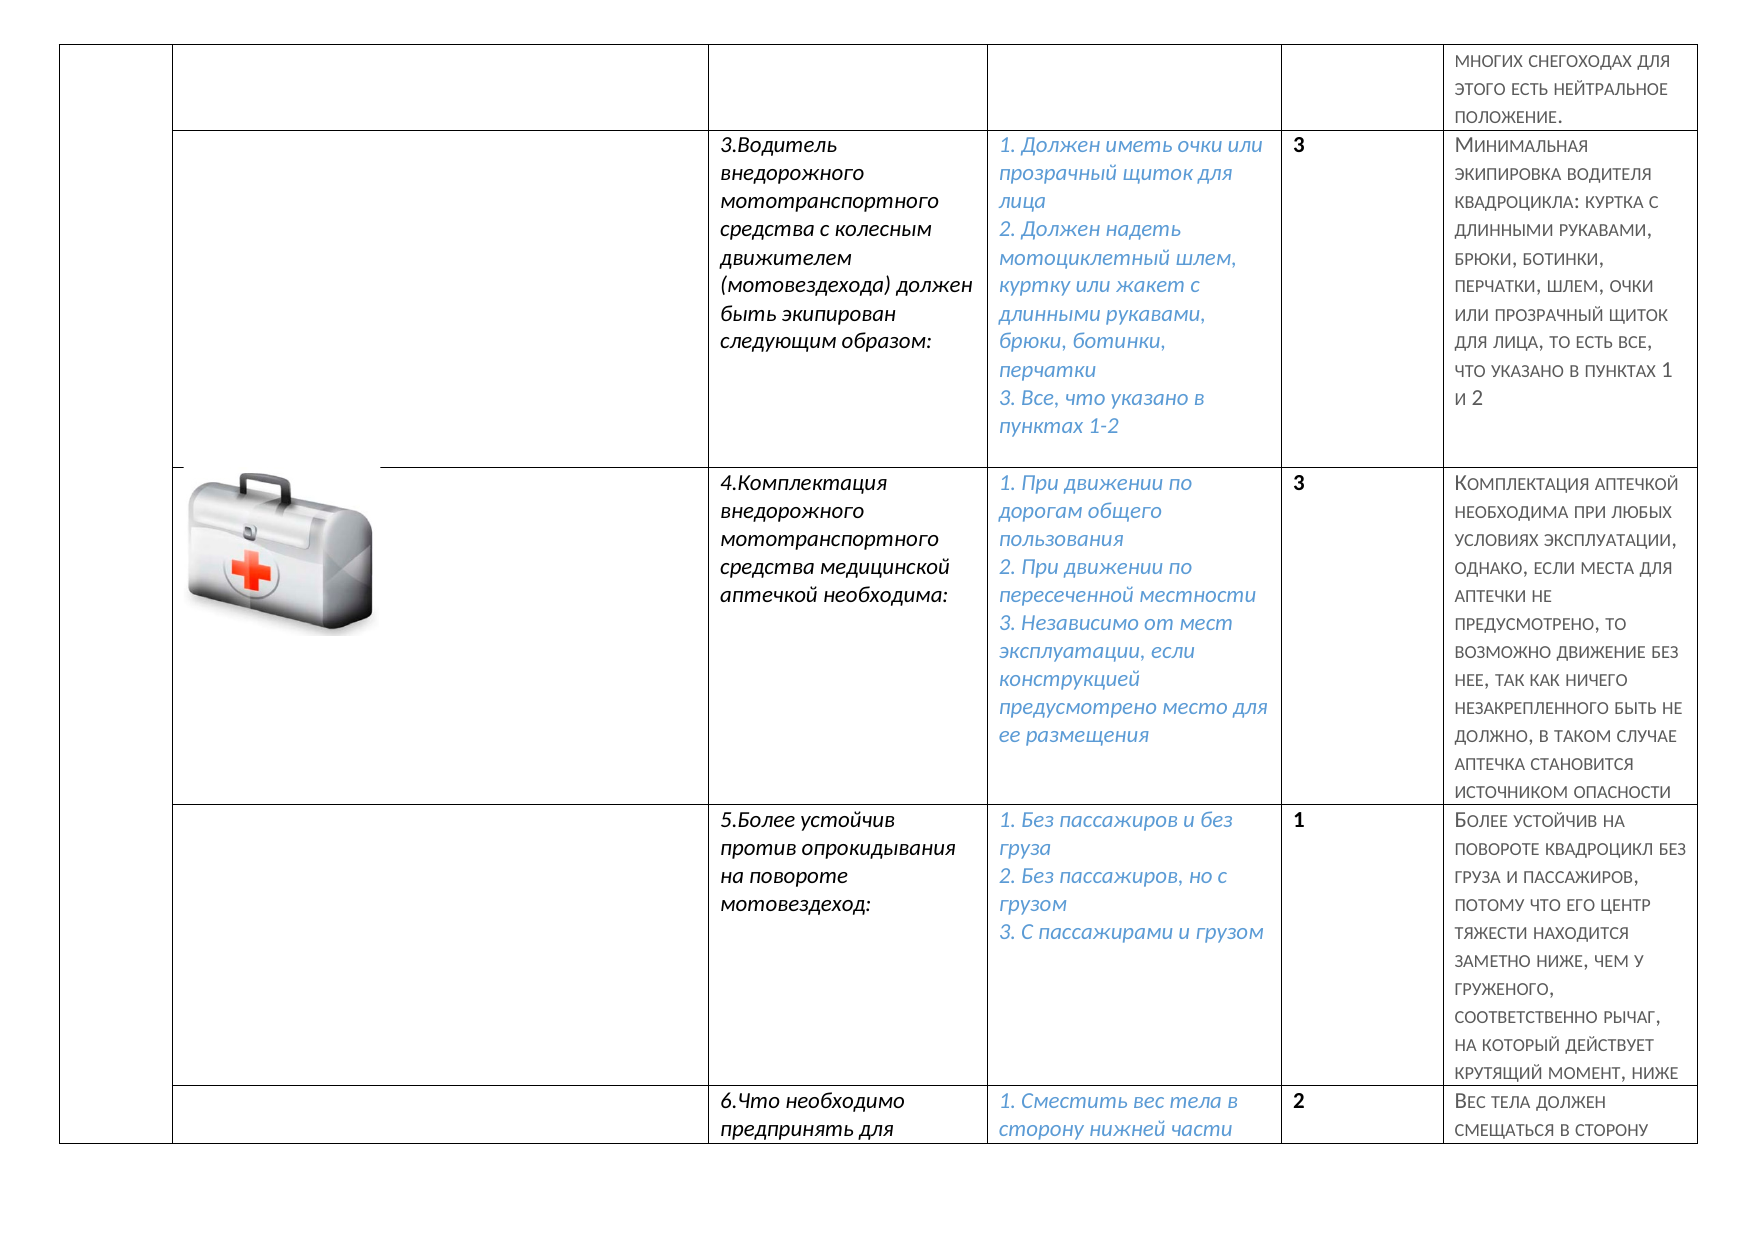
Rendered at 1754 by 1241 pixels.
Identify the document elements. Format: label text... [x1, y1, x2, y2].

table_cell Минимальная экипировка водителя квадроцикла: куртка с длинными рукавами, брюки, ботинки, перчатки, шлем, очки или прозрачный щиток для лица, то есть все, что указано в пунктах 1 и 2 [1444, 131, 1697, 467]
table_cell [1444, 1086, 1697, 1142]
table_cell 1. Без пассажиров и без груза 2. Без пассажиров, но с грузом 3. С пассажирами и грузом [988, 805, 1281, 1085]
table_cell 2 [1282, 1086, 1443, 1142]
table_cell 1. Должен иметь очки или прозрачный щиток для лица 2. Должен надеть мотоциклетный шлем, куртку или жакет с длинными рукавами, брюки, ботинки, перчатки 3. Все, что указано в пунктах 1-2 [988, 131, 1281, 467]
table_cell 3 [1282, 468, 1443, 804]
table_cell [1444, 45, 1697, 129]
table_cell 1. При движении по дорогам общего пользования 2. При движении по пересеченной местности 3. Независимо от мест эксплуатации, если конструкцией предусмотрено место для ее размещения [988, 468, 1281, 804]
table_cell [173, 1086, 708, 1142]
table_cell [709, 45, 987, 129]
table_cell [173, 45, 708, 129]
table_cell 3 [1282, 131, 1443, 467]
table_cell [173, 805, 708, 1085]
table_cell 3.Водитель внедорожного мототранспортного средства с колесным движителем (мотовездехода) должен быть экипирован следующим образом: [709, 131, 987, 467]
table_cell Комплектация аптечкой необходима при любых условиях эксплуатации, однако, если места для аптечки не предусмотрено, то возможно движение без нее, так как ничего незакрепленного быть не должно, в таком случае аптечка становится источником опасности [1444, 468, 1697, 804]
table_cell [173, 468, 708, 804]
table_cell 5.Более устойчив против опрокидывания на повороте мотовездеход: [709, 805, 987, 1085]
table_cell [709, 1086, 987, 1142]
table_cell [173, 131, 708, 467]
table_cell 1 [1282, 805, 1443, 1085]
table_cell Более устойчив на повороте квадроцикл без груза и пассажиров, потому что его центр тяжести находится заметно ниже, чем у груженого, соответственно рычаг, на который действует крутящий момент, ниже [1444, 805, 1697, 1085]
picture [183, 467, 381, 636]
table_cell 1 [1282, 45, 1443, 129]
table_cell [988, 45, 1281, 129]
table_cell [988, 1086, 1281, 1142]
table_cell 4.Комплектация внедорожного мототранспортного средства медицинской аптечкой необходима: [709, 468, 987, 804]
